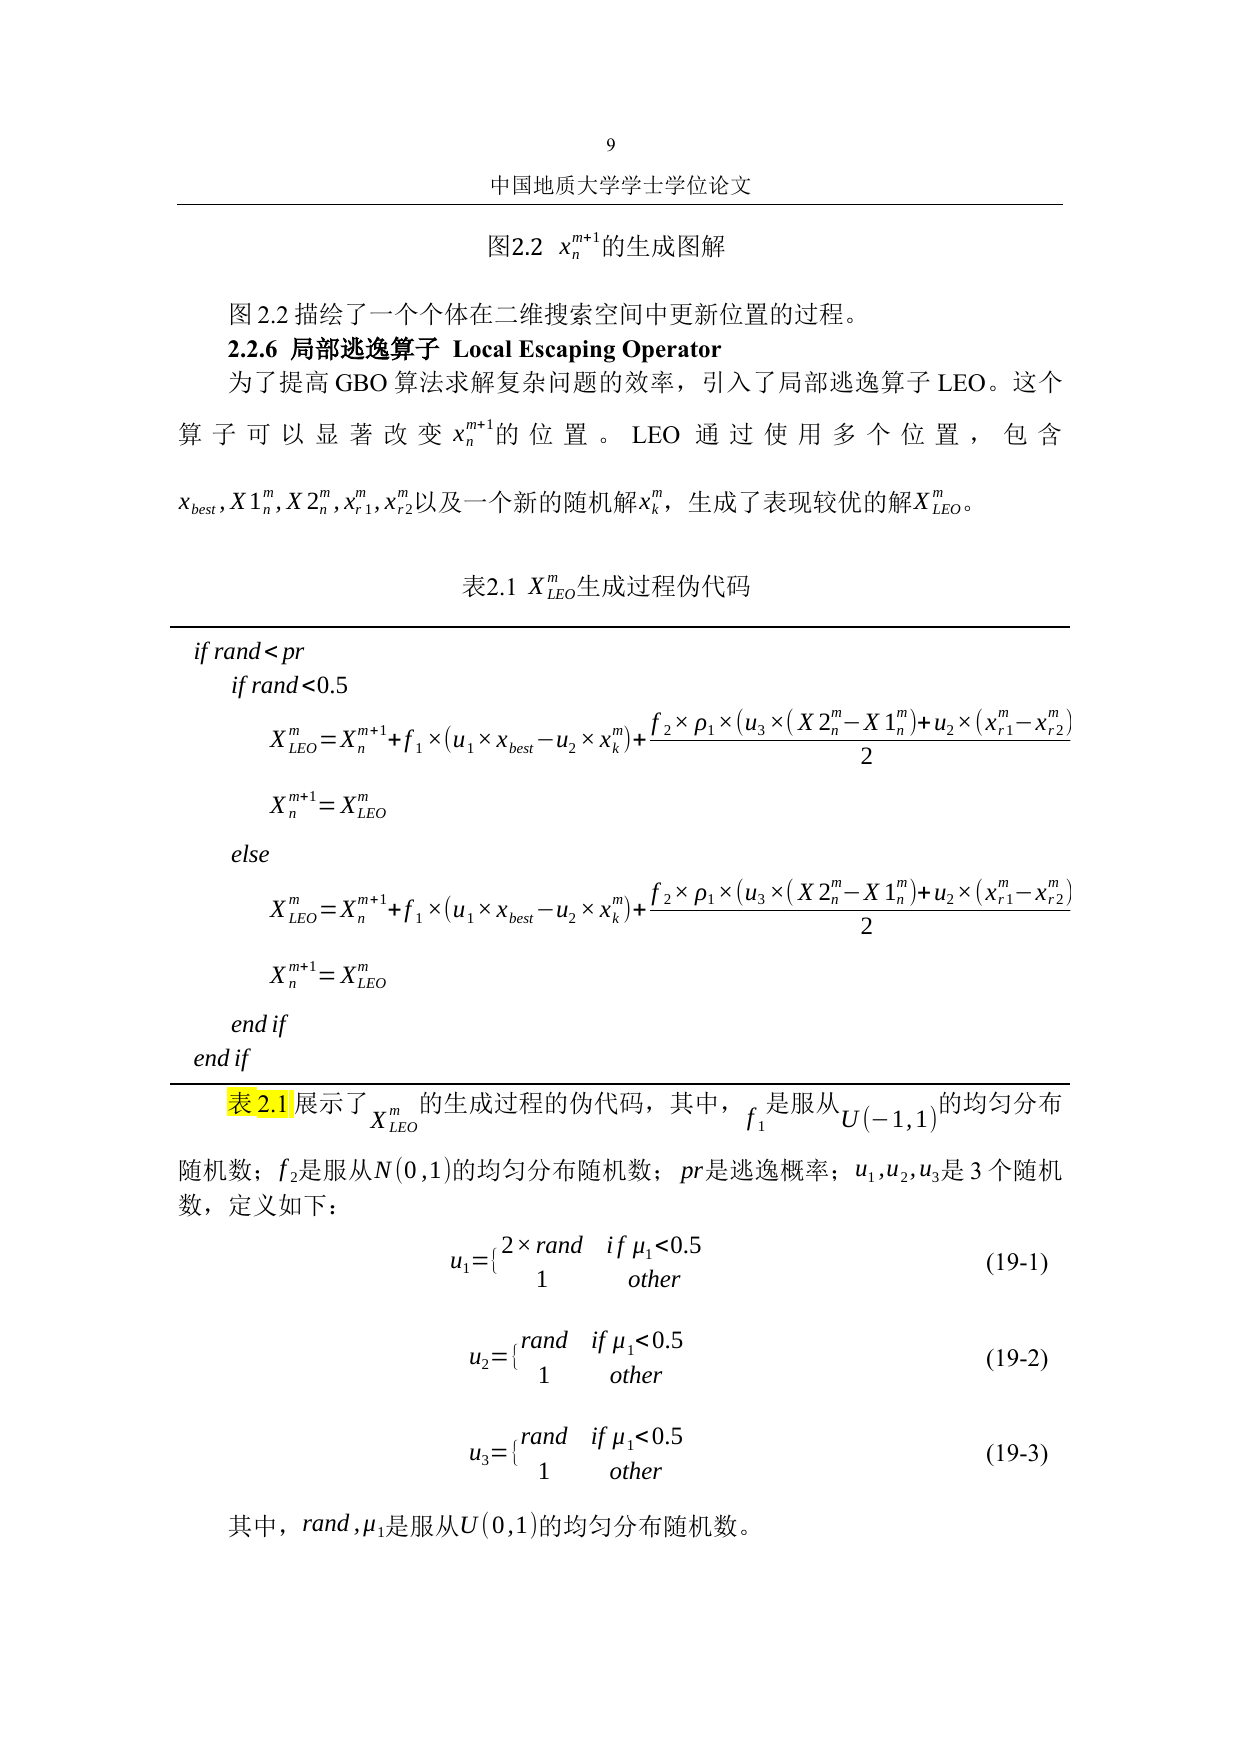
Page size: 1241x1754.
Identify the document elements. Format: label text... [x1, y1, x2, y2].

subtitle 局部逃逸算子 Local Escaping Operator [227, 331, 1063, 364]
table_header [177, 1221, 974, 1317]
text 图2.2描绘了一个个体在二维搜索空间中更新位置的过程。 [177, 297, 1063, 331]
text 为了提高GBO算法求解复杂问题的效率，引入了局部逃逸算子LEO。这个算子可以显著改变的位置。LEO通过使用多个位置，包含以及一个新的随机解，生成了表现较优的解。 [177, 364, 1063, 534]
table_cell [177, 1317, 974, 1412]
table_cell [177, 1413, 974, 1508]
table_cell 的生成图解 [170, 212, 1070, 297]
table_header 生成过程伪代码 [170, 534, 1070, 626]
text 其中，是服从的均匀分布随机数。 [177, 1508, 1063, 1542]
table_cell (19-3) [975, 1413, 1063, 1508]
table_cell [170, 628, 1070, 1083]
table_header (19-1) [975, 1221, 1063, 1317]
table_cell (19-2) [975, 1317, 1063, 1412]
text 表2.1展示了的生成过程的伪代码，其中，是服从的均匀分布随机数；是服从的均匀分布随机数；是逃逸概率；是3个随机数，定义如下： [177, 1085, 1063, 1221]
